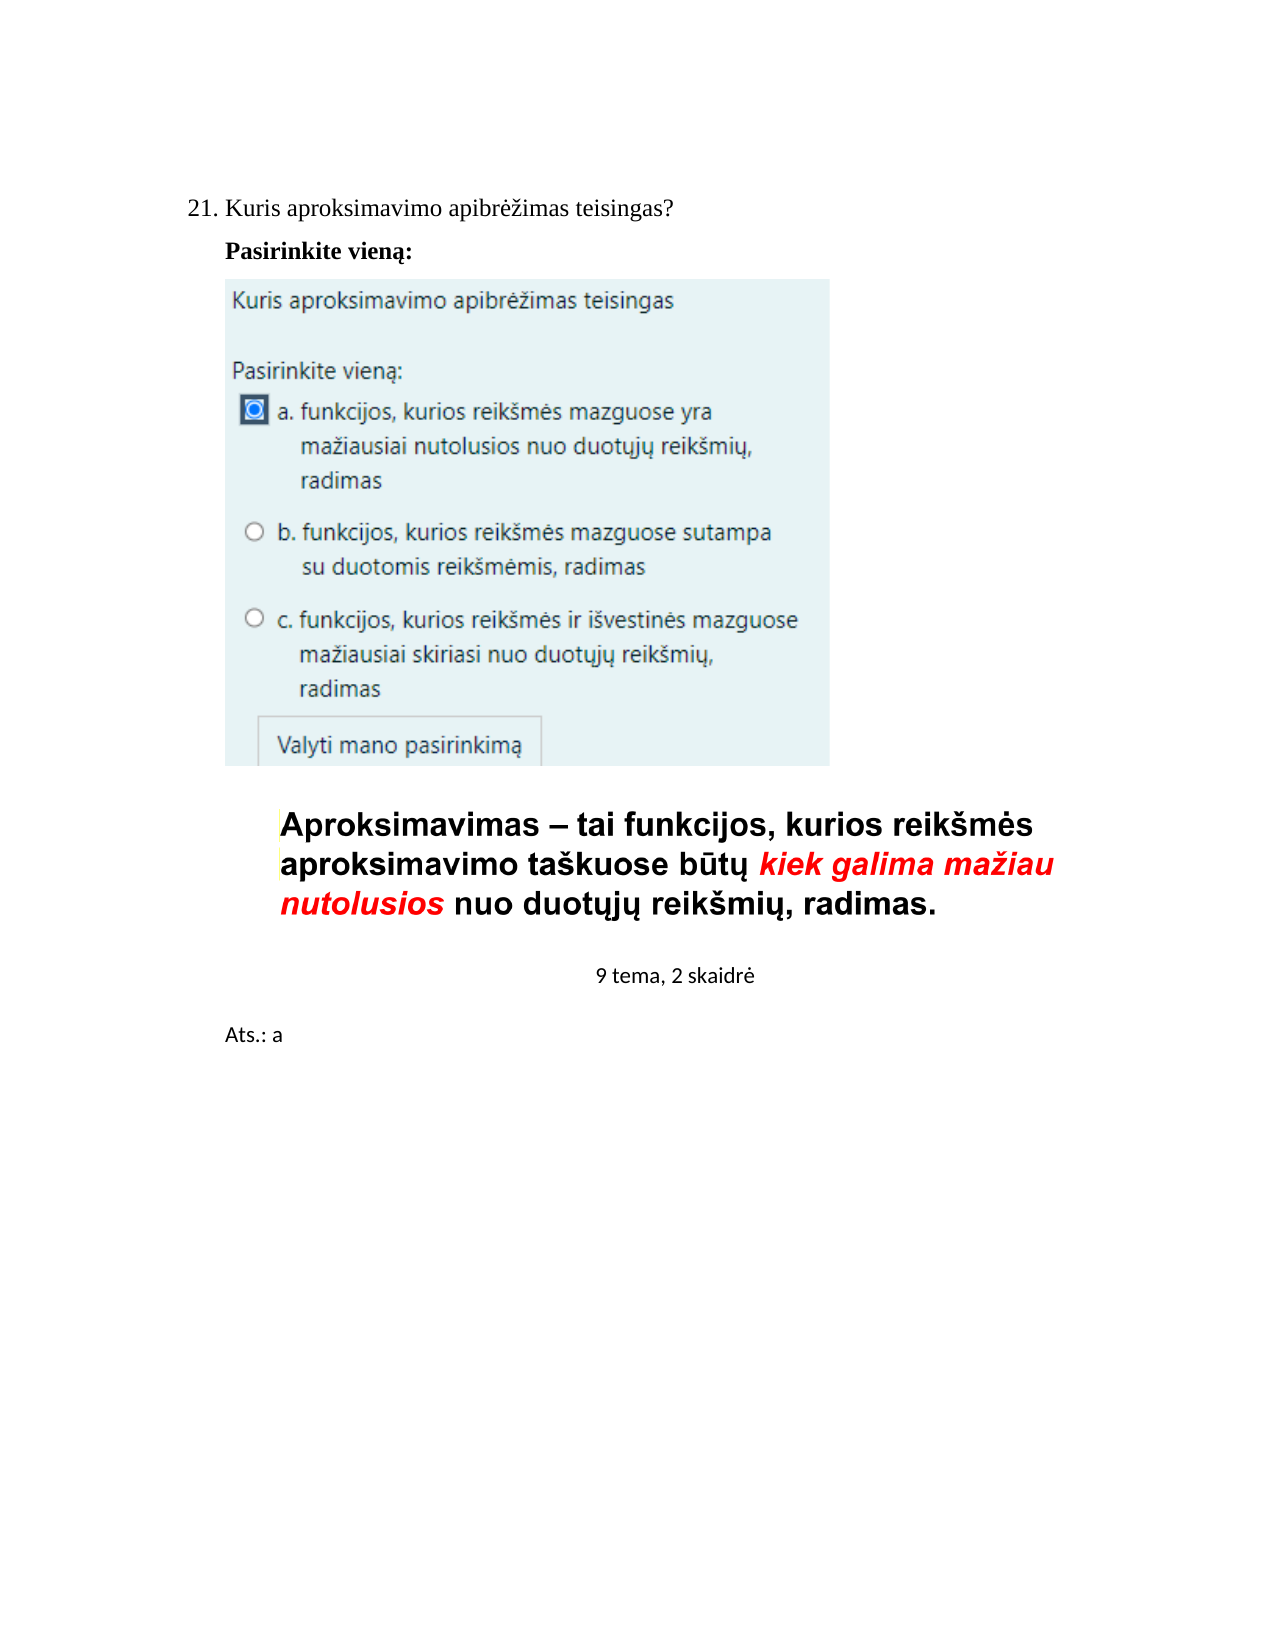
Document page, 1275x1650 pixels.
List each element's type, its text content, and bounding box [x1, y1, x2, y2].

picture [225, 279, 830, 766]
list Kuris aproksimavimo apibrėžimas teisingas? [187, 193, 1125, 222]
text Ats.: a [225, 1020, 1125, 1048]
picture [274, 796, 1076, 931]
text Pasirinkite vieną: [225, 236, 1125, 265]
text 9 tema, 2 skaidrė [225, 961, 1125, 989]
